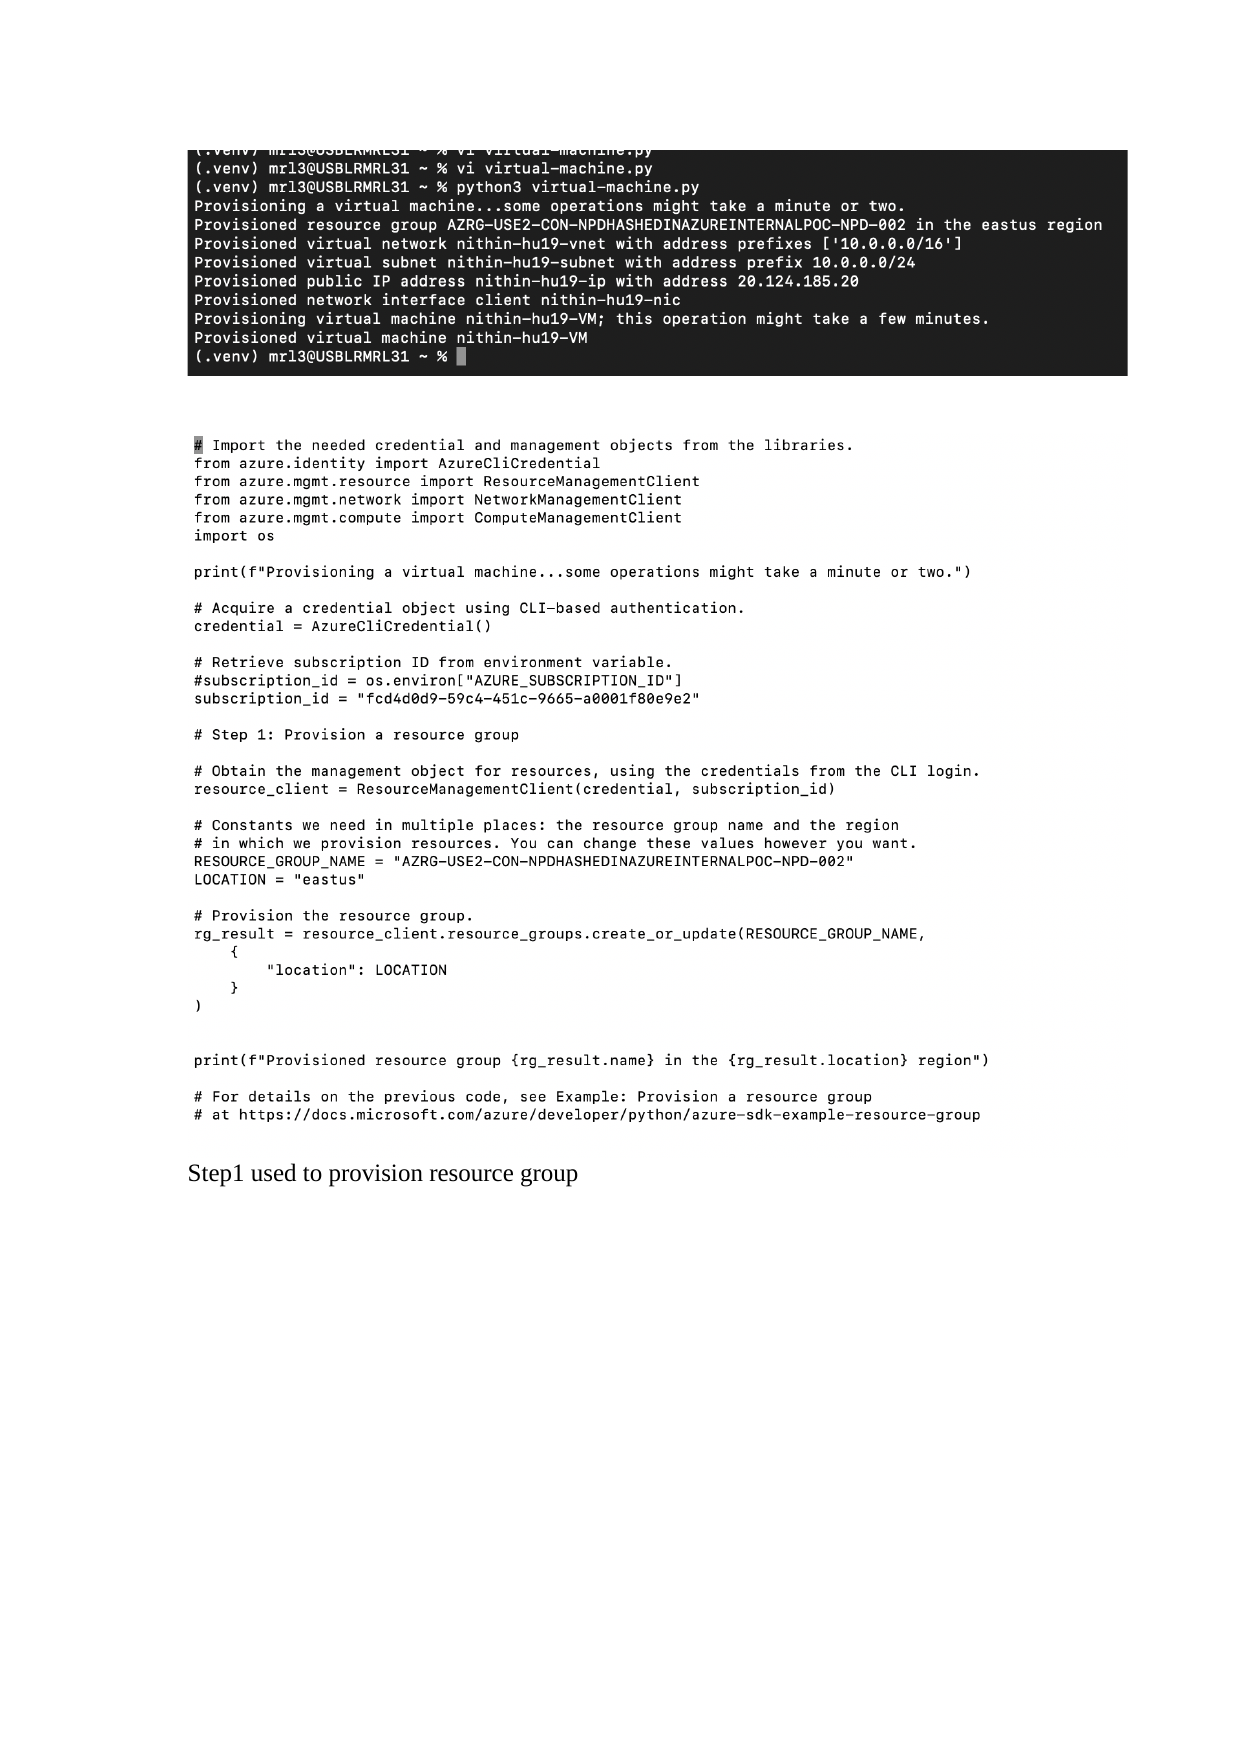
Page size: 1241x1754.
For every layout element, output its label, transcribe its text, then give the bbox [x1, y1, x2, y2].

text Step1 used to provision resource group [187, 1158, 1090, 1187]
picture [187, 150, 1128, 376]
picture [187, 433, 1128, 1158]
